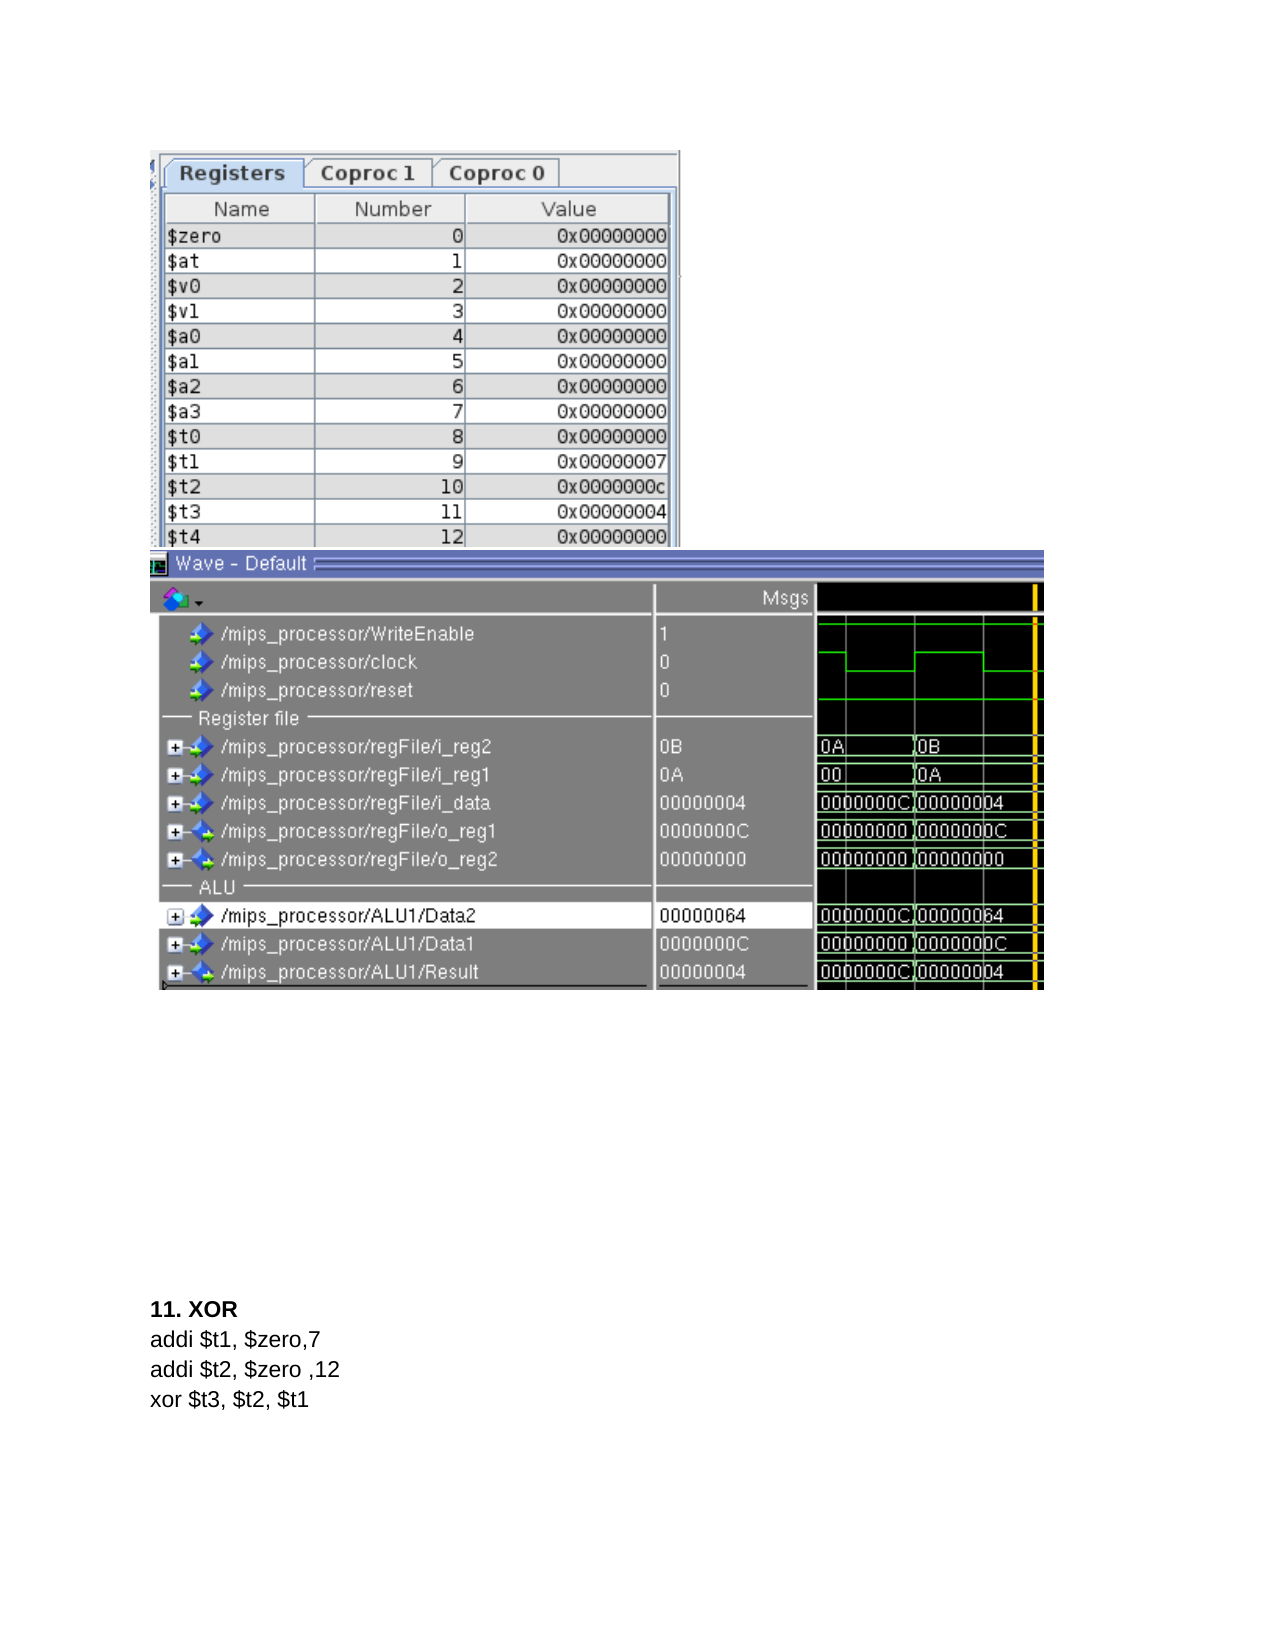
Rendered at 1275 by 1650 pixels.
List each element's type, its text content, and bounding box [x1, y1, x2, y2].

picture [150, 550, 1044, 990]
picture [150, 150, 682, 547]
text 11. XOR [150, 1296, 1125, 1322]
text addi $t2, $zero ,12 [150, 1356, 1125, 1382]
text addi $t1, $zero,7 [150, 1326, 1125, 1352]
text xor $t3, $t2, $t1 [150, 1386, 1125, 1413]
